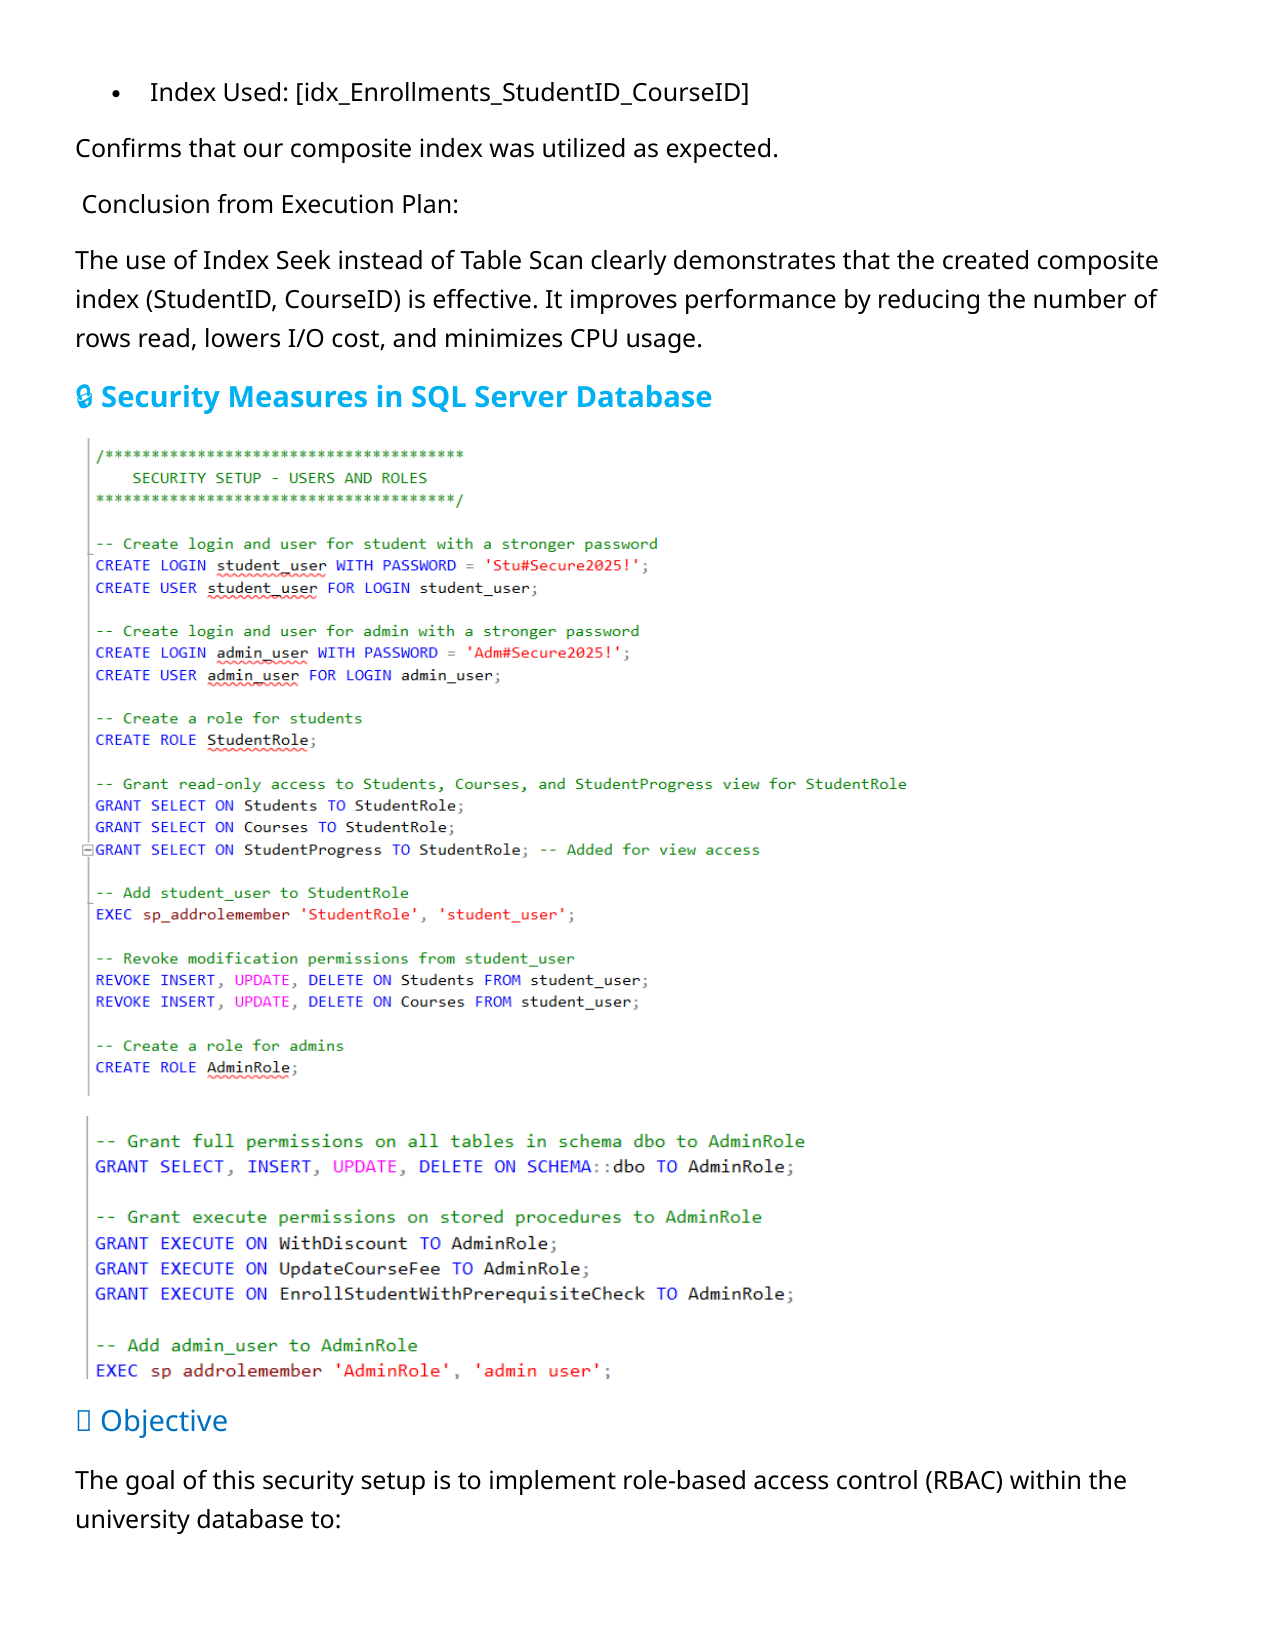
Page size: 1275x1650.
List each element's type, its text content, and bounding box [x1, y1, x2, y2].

list Index Used: [idx_Enrollments_StudentID_CourseID] [112, 75, 1200, 109]
text 🔒 Security Measures in SQL Server Database [75, 377, 1200, 416]
text Conclusion from Execution Plan: [75, 187, 1200, 221]
picture [75, 1116, 1200, 1379]
text Confirms that our composite index was utilized as expected. [75, 131, 1200, 165]
text The goal of this security setup is to implement role-based access control (RBAC) within the university database to: [75, 1462, 1200, 1536]
text 📝 Objective [75, 1400, 1200, 1440]
picture [75, 438, 1200, 1096]
text The use of Index Seek instead of Table Scan clearly demonstrates that the created composite index (StudentID, CourseID) is effective. It improves performance by reducing the number of rows read, lowers I/O cost, and minimizes CPU usage. [75, 242, 1200, 355]
